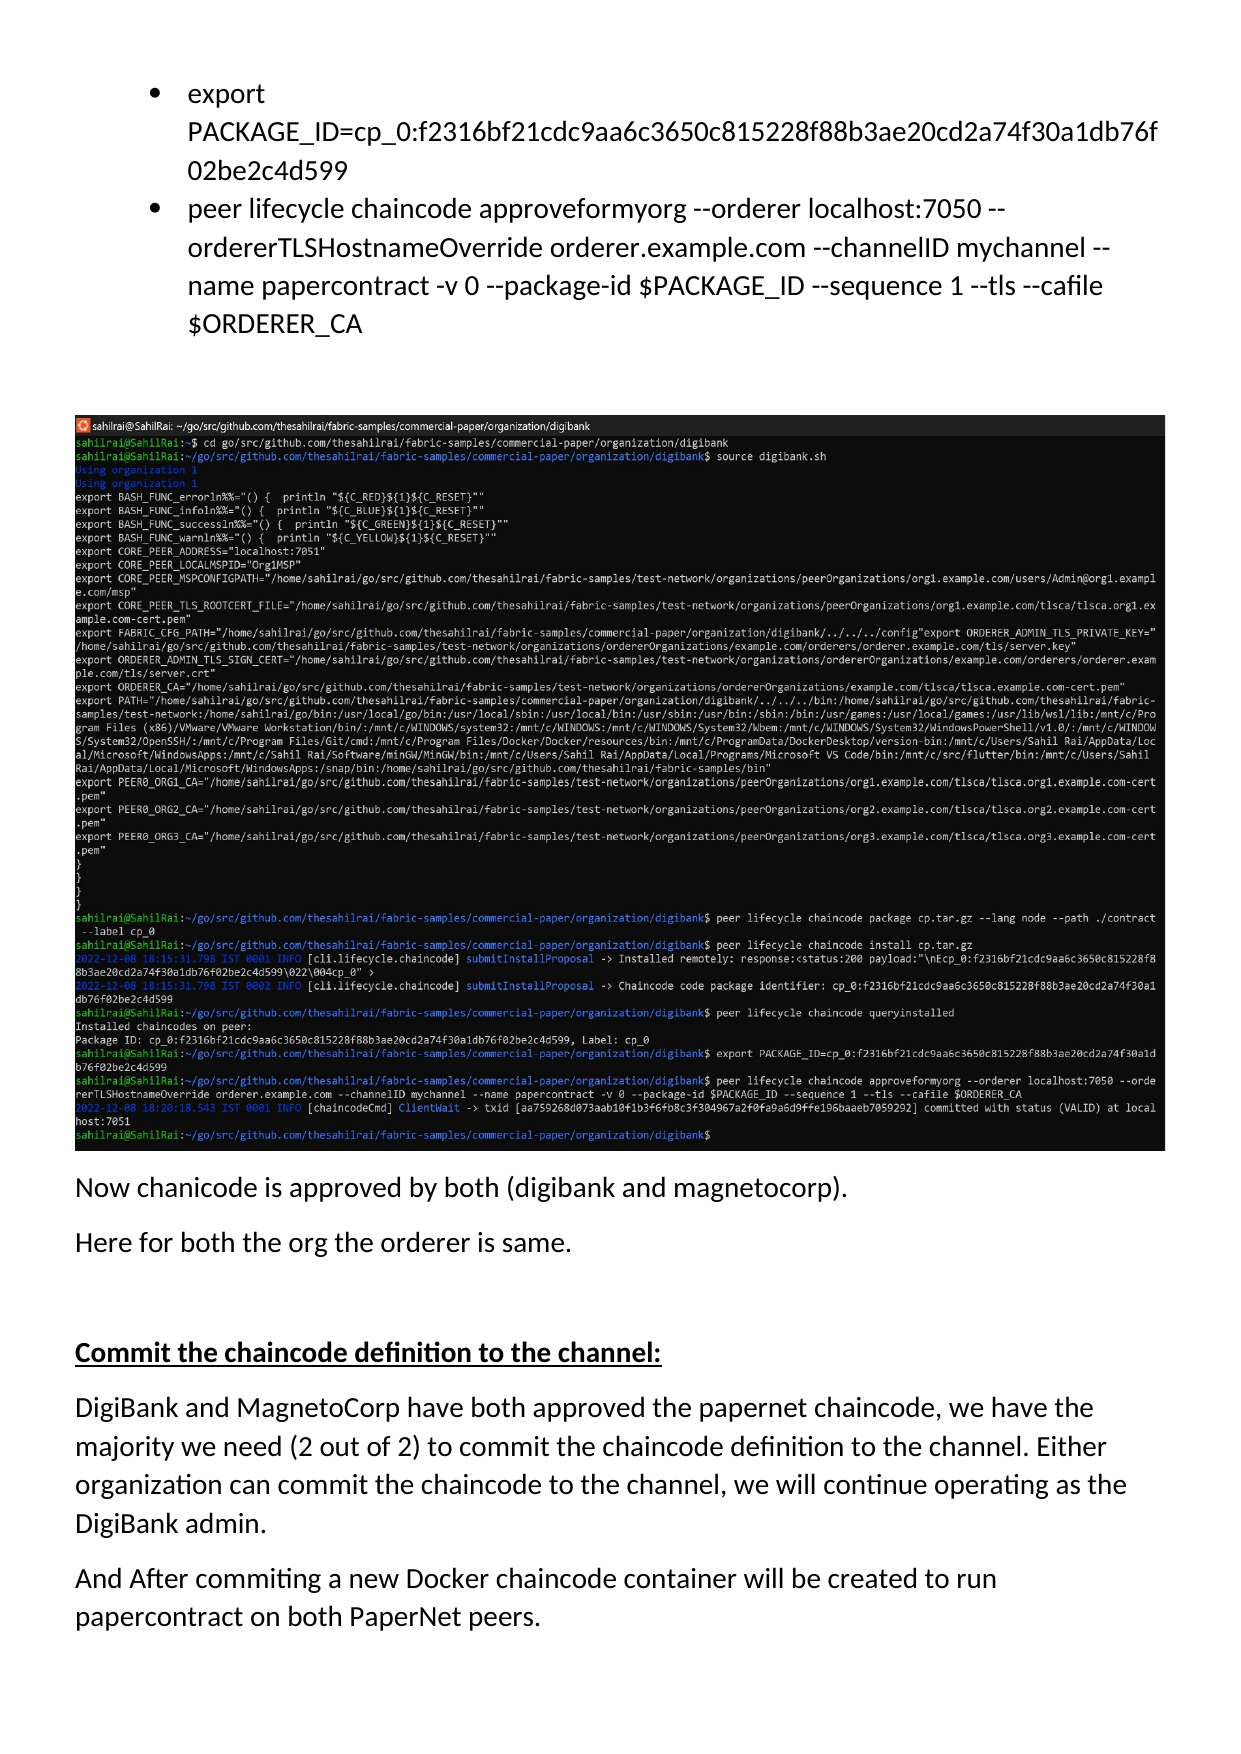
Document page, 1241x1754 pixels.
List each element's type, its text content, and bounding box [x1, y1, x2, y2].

picture [75, 415, 1166, 1151]
text DigiBank and MagnetoCorp have both approved the papernet chaincode, we have the majority we need (2 out of 2) to commit the chaincode definition to the channel. Either organization can commit the chaincode to the channel, we will continue operating as the DigiBank admin. [75, 1389, 1165, 1540]
text And After commiting a new Docker chaincode container will be created to run papercontract on both PaperNet peers. [75, 1560, 1165, 1634]
list peer lifecycle chaincode approveformyorg --orderer localhost:7050 --ordererTLSHostnameOverride orderer.example.com --channelID mychannel --name papercontract -v 0 --package-id $PACKAGE_ID --sequence 1 --tls --cafile $ORDERER_CA [150, 190, 1165, 341]
text Commit the chaincode definition to the channel: [75, 1334, 1165, 1370]
text Here for both the org the orderer is same. [75, 1224, 1165, 1260]
list export PACKAGE_ID=cp_0:f2316bf21cdc9aa6c3650c815228f88b3ae20cd2a74f30a1db76f02be2c4d599 [150, 75, 1165, 187]
text Now chanicode is approved by both (digibank and magnetocorp). [75, 1169, 1165, 1205]
